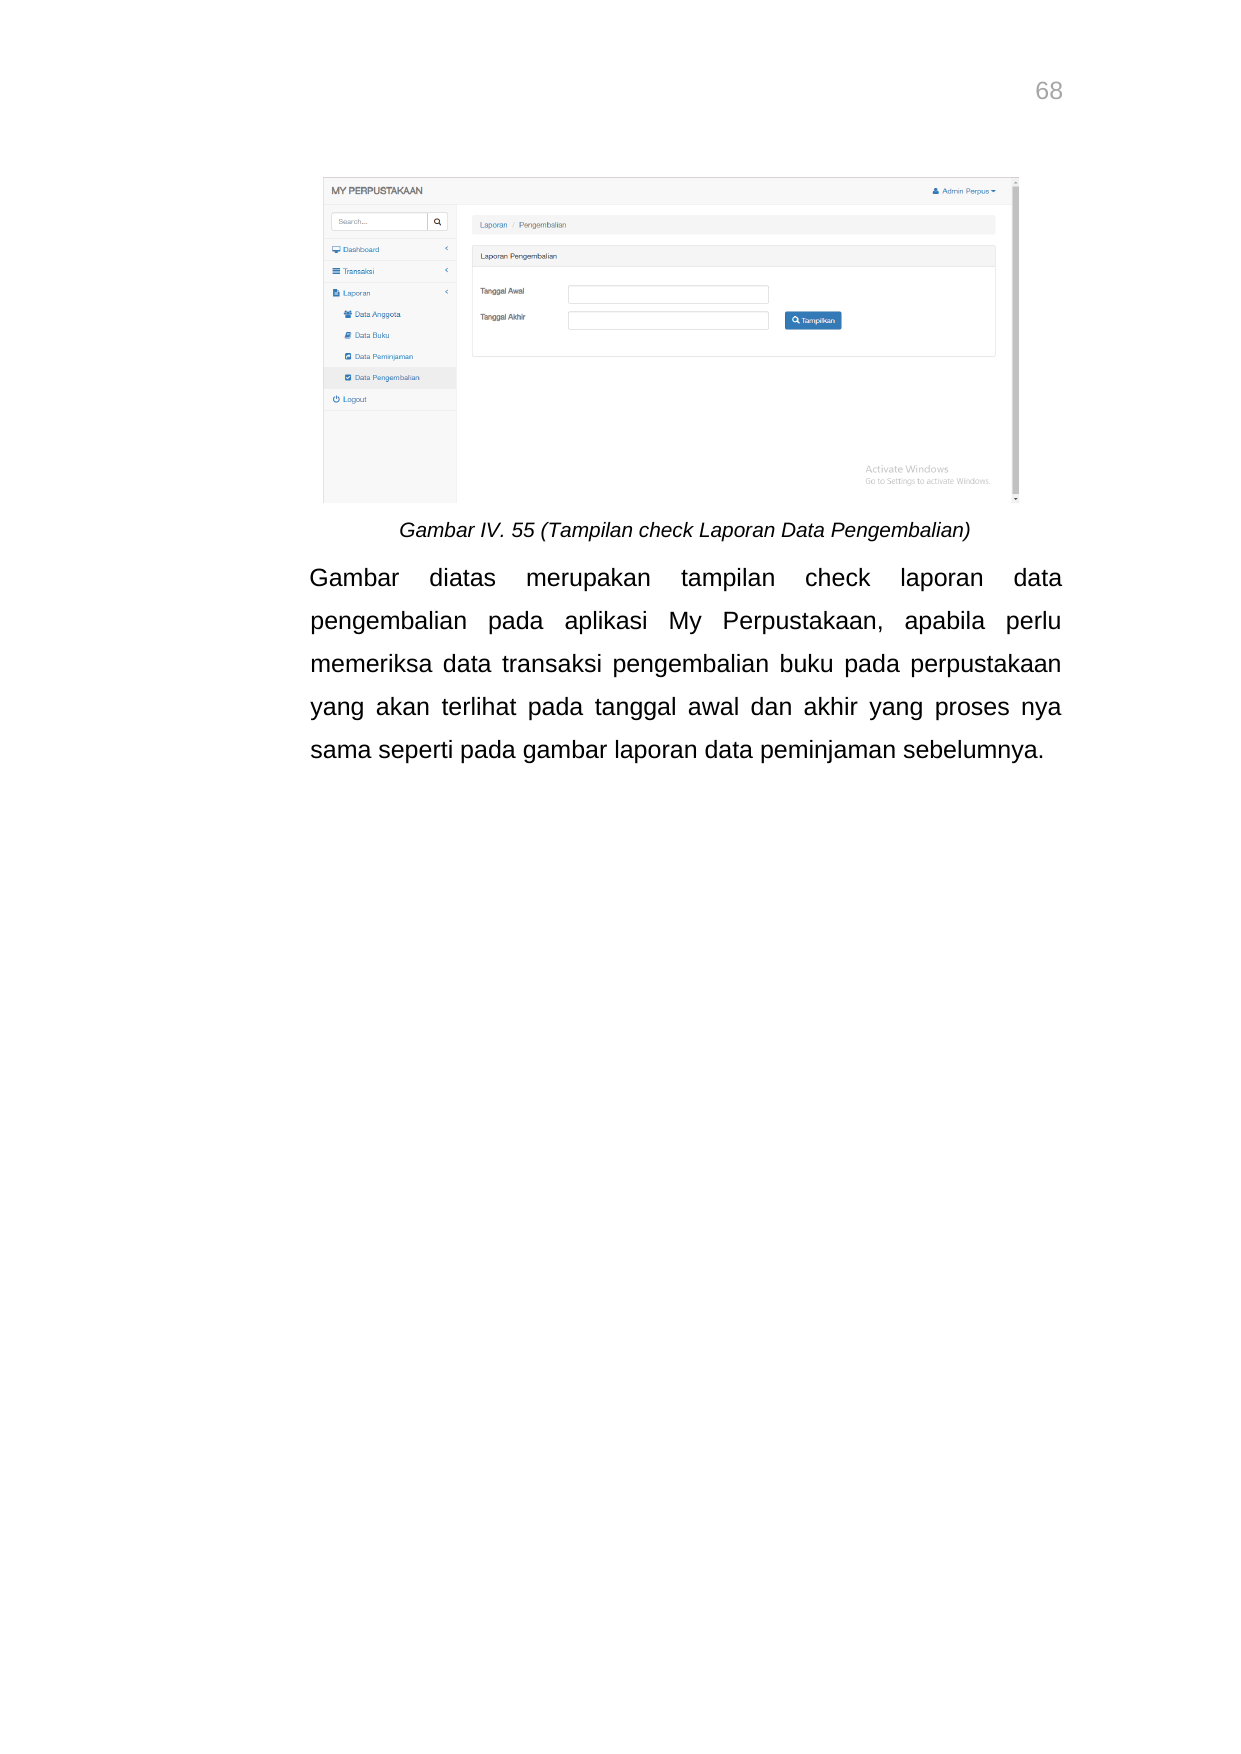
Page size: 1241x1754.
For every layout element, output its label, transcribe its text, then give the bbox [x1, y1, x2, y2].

text Gambar diatas merupakan tampilan check laporan data pengembalian pada aplikasi My Perpustakaan, apabila perlu memeriksa data transaksi pengembalian buku pada perpustakaan yang akan terlihat pada tanggal awal dan akhir yang proses nya sama seperti pada gambar laporan data peminjaman sebelumnya. [309, 563, 1063, 764]
picture [323, 177, 1020, 503]
text Gambar IV. 55 (Tampilan check Laporan Data Pengembalian) [309, 518, 1063, 542]
